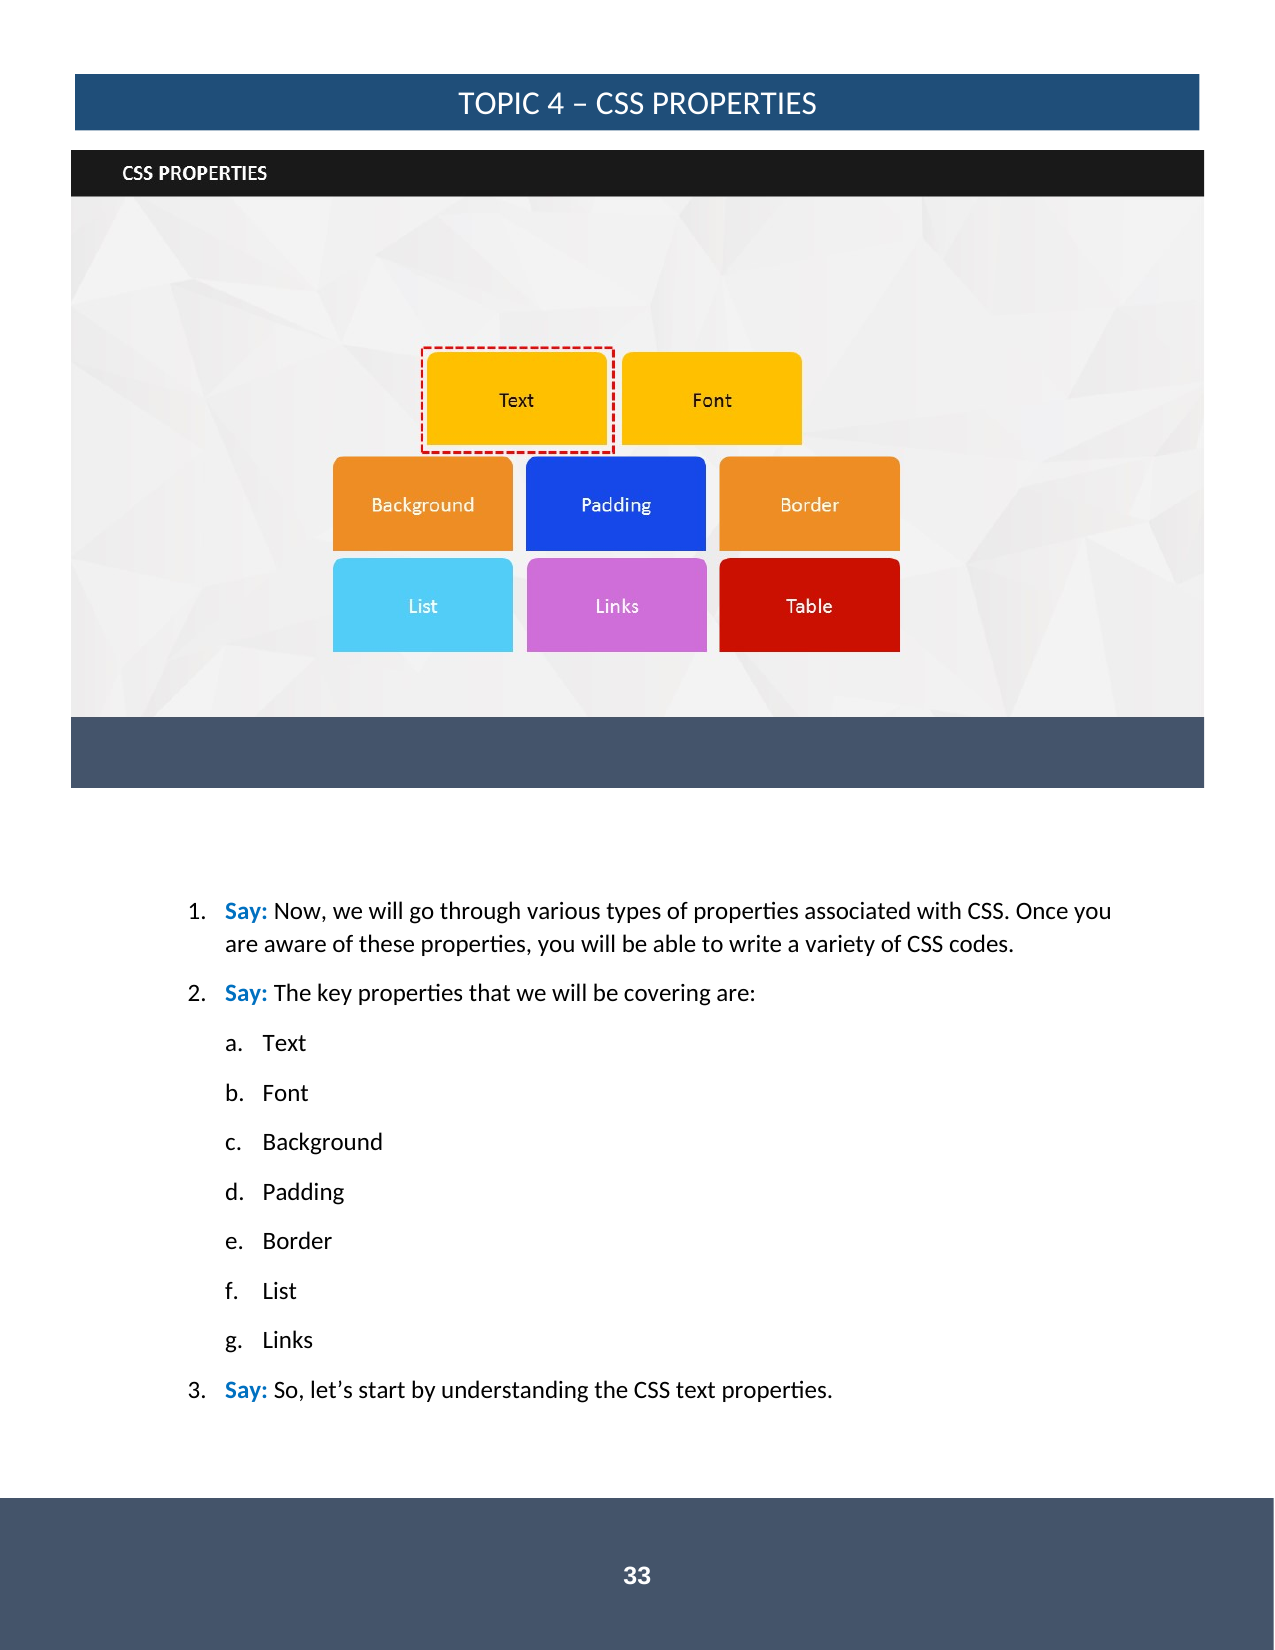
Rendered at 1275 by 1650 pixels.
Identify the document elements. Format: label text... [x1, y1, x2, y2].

list Say: The key properties that we will be covering are: [187, 978, 1125, 1008]
list Say: So, let’s start by understanding the CSS text properties. [187, 1374, 1125, 1405]
list Padding [225, 1176, 1125, 1206]
list List [225, 1275, 1125, 1306]
list Text [225, 1027, 1125, 1058]
list Font [225, 1077, 1125, 1107]
list Border [225, 1226, 1125, 1256]
list Background [225, 1126, 1125, 1157]
list Links [225, 1325, 1125, 1355]
picture [71, 150, 1205, 788]
list Say: Now, we will go through various types of properties associated with CSS. Once you are aware of these properties, you will be able to write a variety of CSS codes. [187, 895, 1125, 958]
